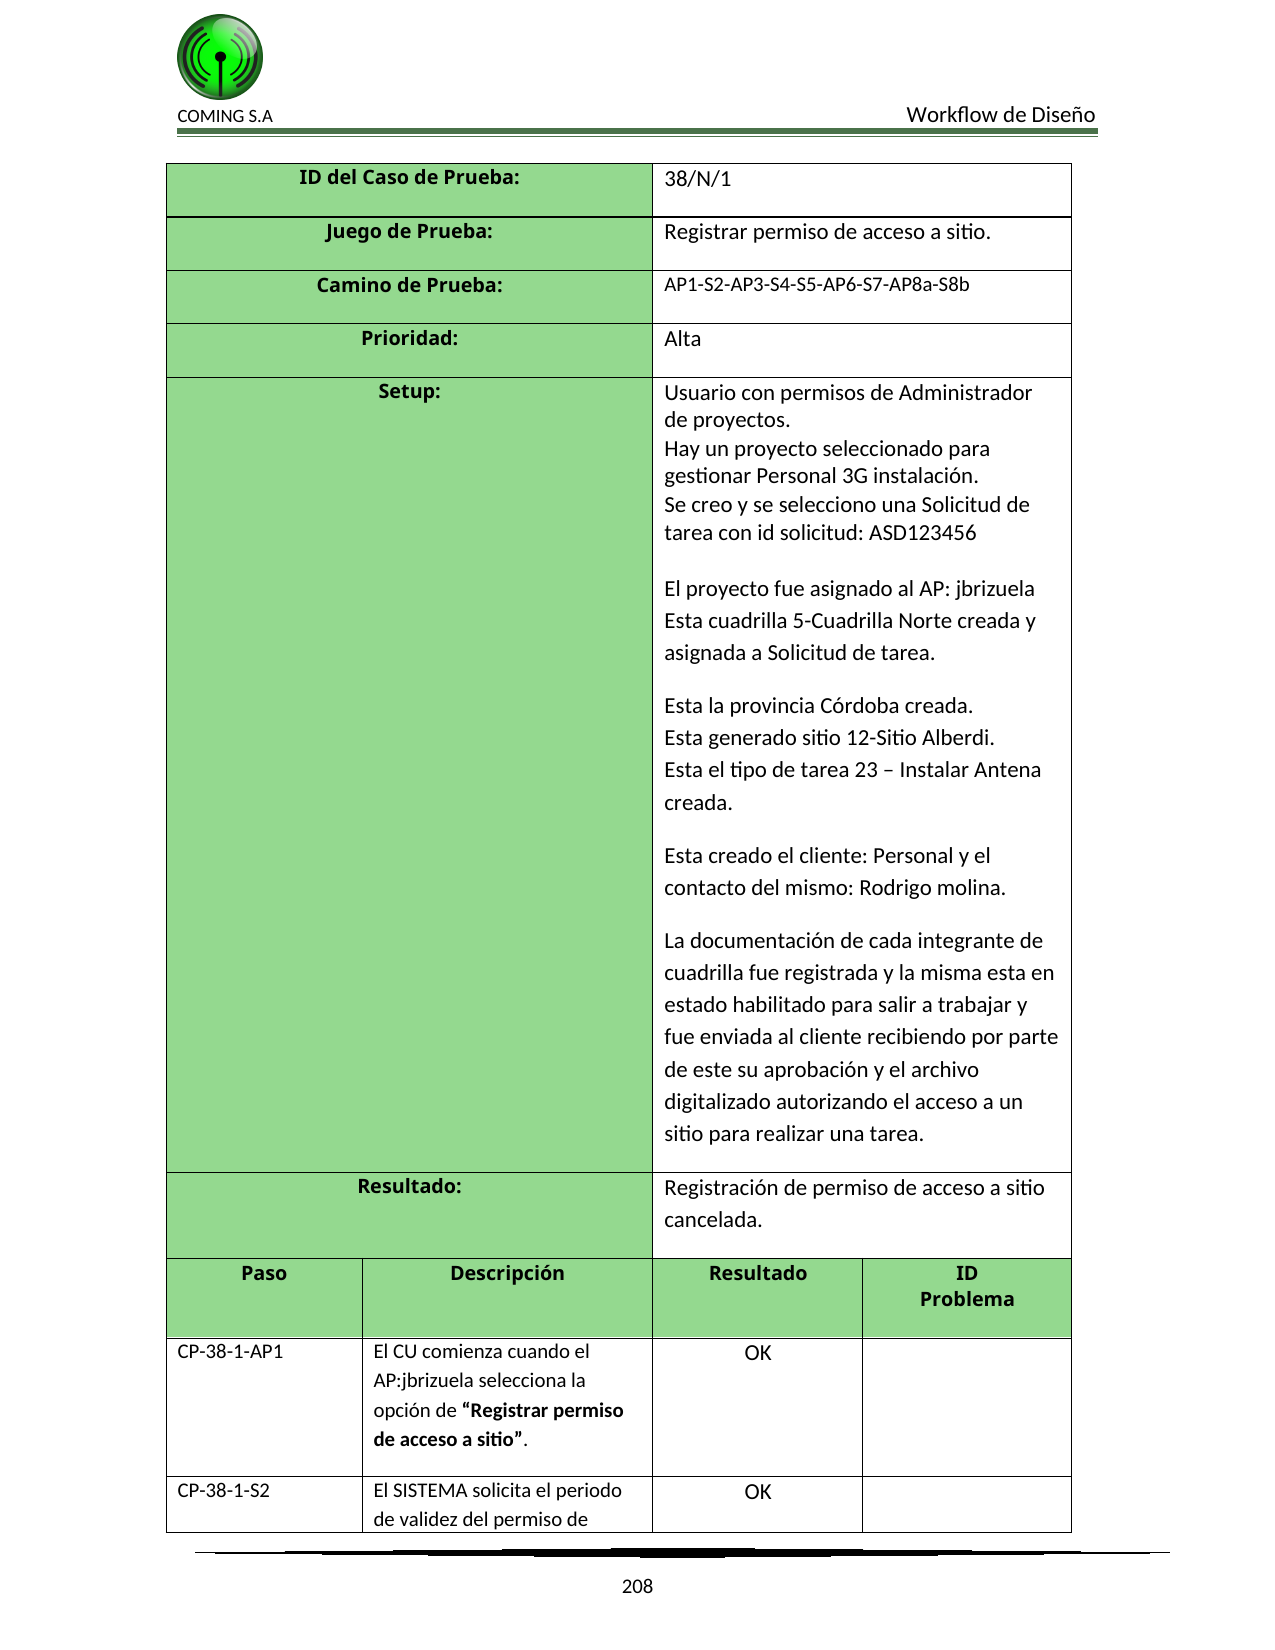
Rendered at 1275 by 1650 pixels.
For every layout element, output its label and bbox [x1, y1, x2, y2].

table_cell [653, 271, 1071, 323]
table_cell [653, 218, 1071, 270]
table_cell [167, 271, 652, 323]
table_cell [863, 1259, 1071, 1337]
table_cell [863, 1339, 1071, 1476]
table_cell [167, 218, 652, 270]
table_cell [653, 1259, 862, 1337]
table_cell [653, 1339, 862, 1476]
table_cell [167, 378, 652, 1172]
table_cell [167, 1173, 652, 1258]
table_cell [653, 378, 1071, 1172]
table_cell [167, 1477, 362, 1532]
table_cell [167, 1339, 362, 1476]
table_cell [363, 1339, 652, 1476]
picture [177, 14, 263, 100]
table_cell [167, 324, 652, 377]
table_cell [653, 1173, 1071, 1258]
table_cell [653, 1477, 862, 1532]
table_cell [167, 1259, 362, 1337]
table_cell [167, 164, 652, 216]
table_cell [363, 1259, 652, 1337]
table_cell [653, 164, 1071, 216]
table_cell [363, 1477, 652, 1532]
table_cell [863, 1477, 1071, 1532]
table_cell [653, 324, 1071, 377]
